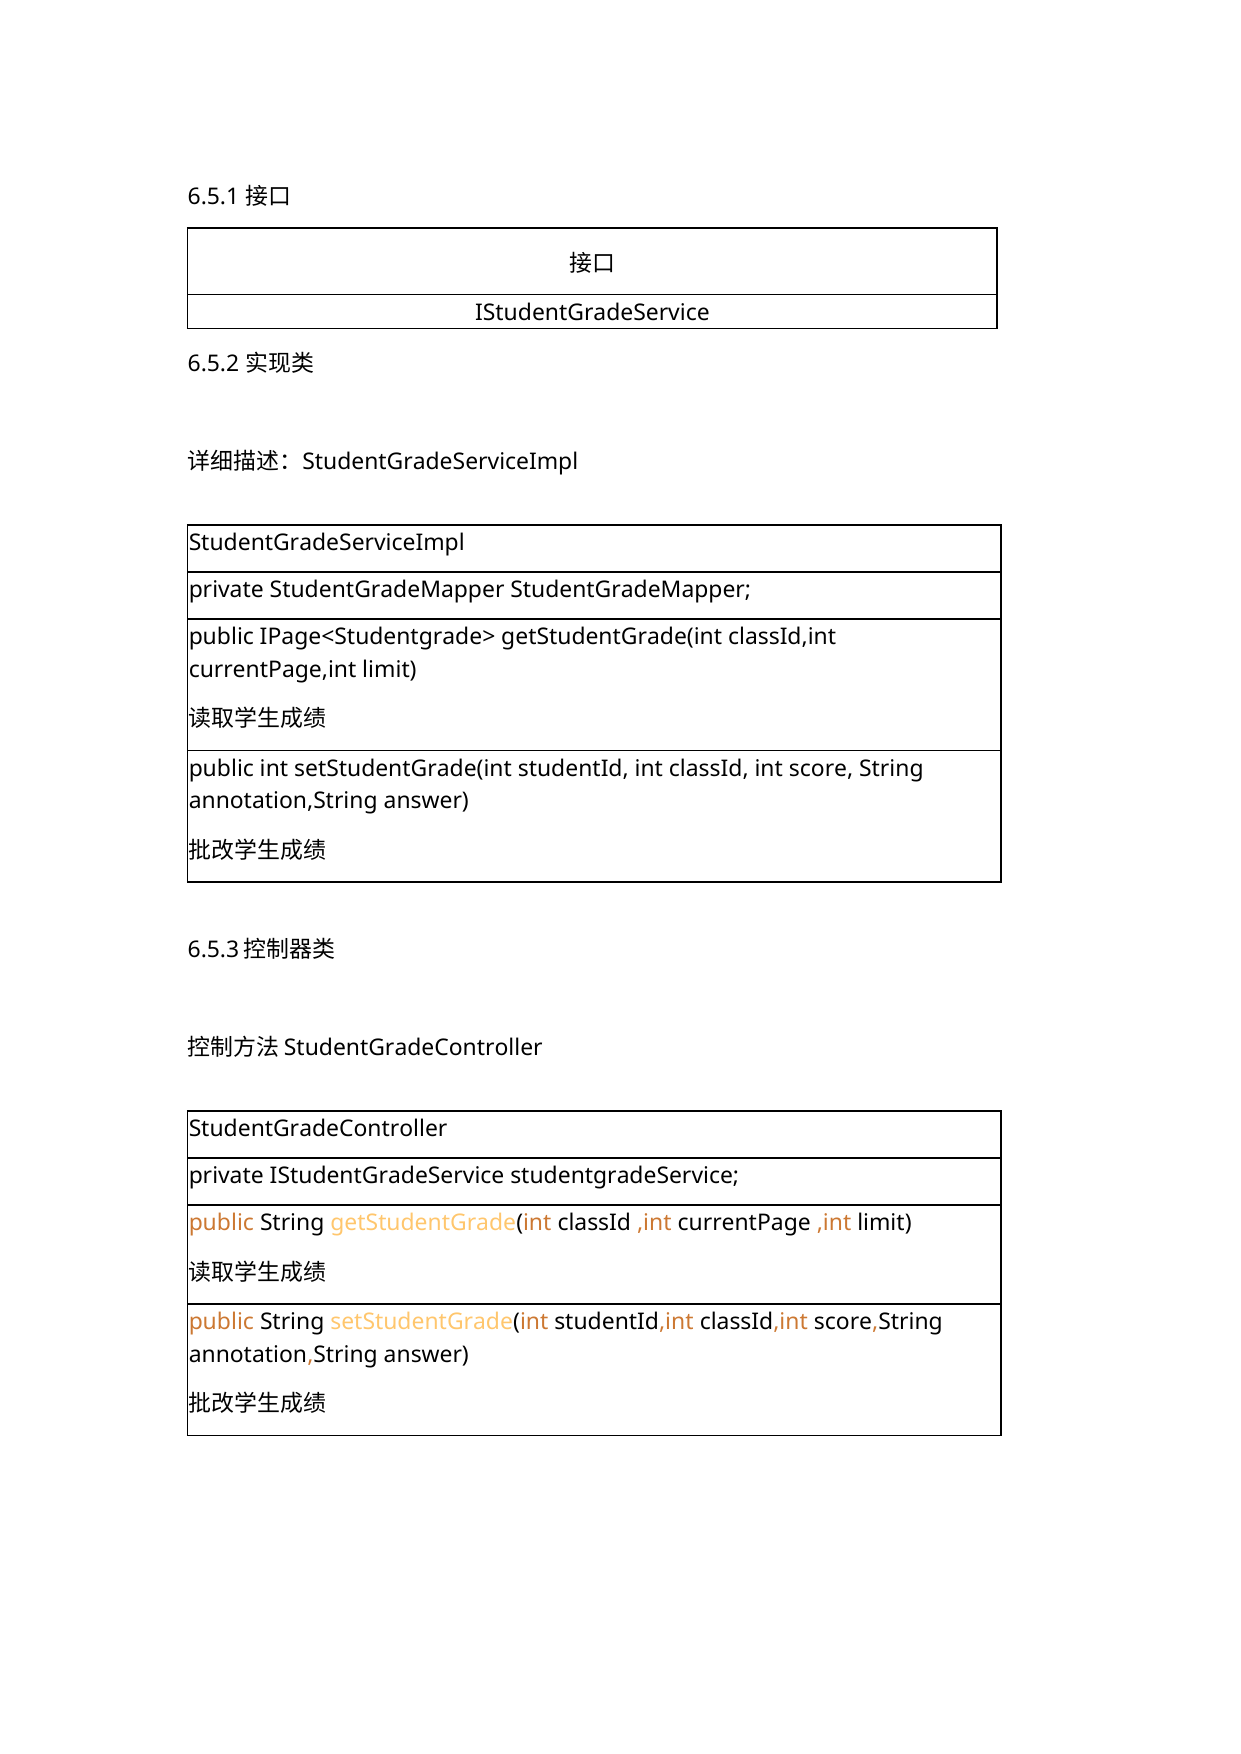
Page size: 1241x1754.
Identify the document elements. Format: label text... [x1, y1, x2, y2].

table_cell public String setStudentGrade(int studentId,int classId,int score,String annotation,String answer) 批改学生成绩 [188, 1305, 1000, 1434]
table_header StudentGradeController [188, 1112, 1000, 1157]
text 控制方法StudentGradeController [187, 1013, 1053, 1078]
text 6.5.2 实现类 [187, 329, 1053, 394]
table_cell private IStudentGradeService studentgradeService; [188, 1159, 1000, 1204]
text 详细描述：StudentGradeServiceImpl [187, 427, 1053, 492]
table_cell private StudentGradeMapper StudentGradeMapper; [188, 573, 1000, 618]
table_cell public IPage<Studentgrade> getStudentGrade(int classId,int currentPage,int limit) 读取学生成绩 [188, 620, 1000, 749]
text 6.5.1 接口 [187, 162, 1053, 227]
table_cell public String getStudentGrade(int classId ,int currentPage ,int limit) 读取学生成绩 [188, 1206, 1000, 1303]
table_header StudentGradeServiceImpl [188, 526, 1000, 571]
table_cell IStudentGradeService [188, 295, 996, 328]
table_header 接口 [188, 229, 996, 293]
text 6.5.3控制器类 [187, 915, 1053, 980]
table_cell public int setStudentGrade(int studentId, int classId, int score, String annotation,String answer) 批改学生成绩 [188, 751, 1000, 881]
